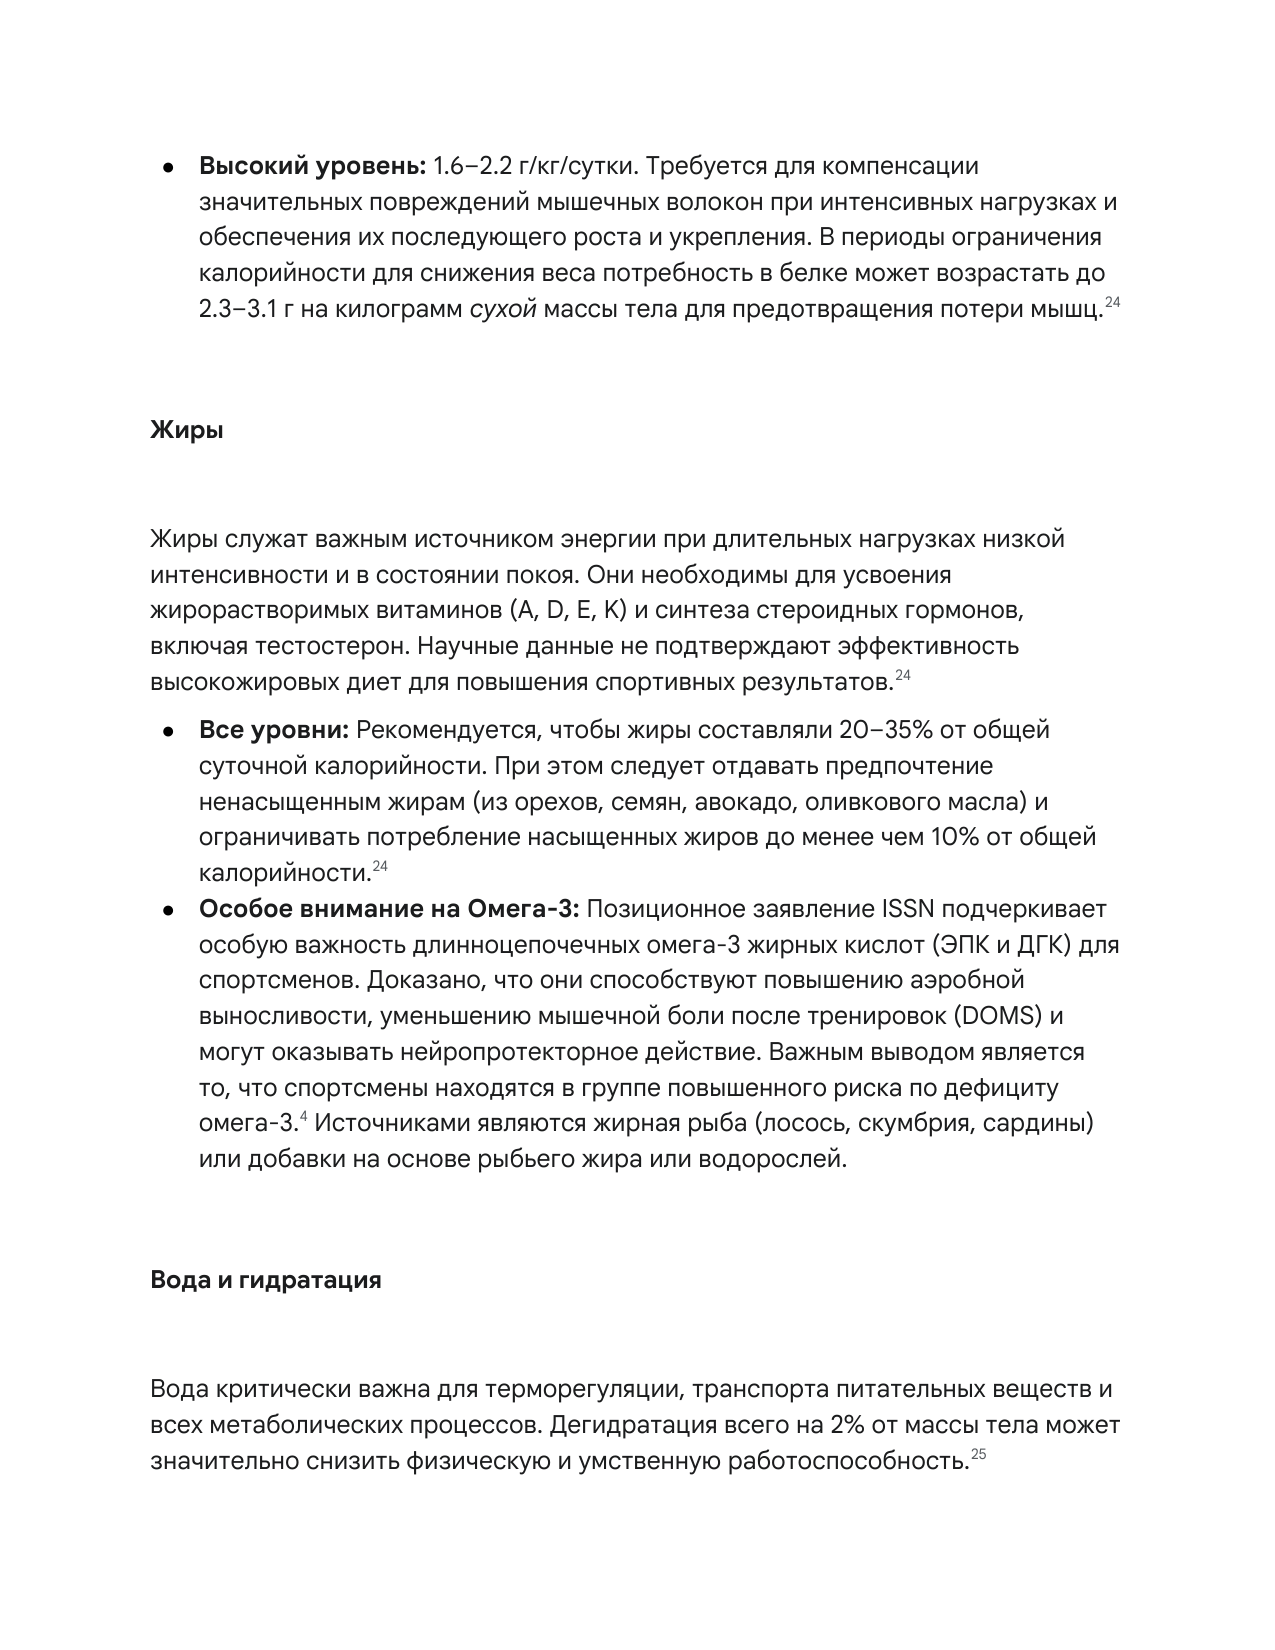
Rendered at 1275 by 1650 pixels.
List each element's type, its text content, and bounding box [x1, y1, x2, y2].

list Особое внимание на Омега-3: Позиционное заявление ISSN подчеркивает особую важность длинноцепочечных омега-3 жирных кислот (ЭПК и ДГК) для спортсменов. Доказано, что они способствуют повышению аэробной выносливости, уменьшению мышечной боли после тренировок (DOMS) и могут оказывать нейропротекторное действие. Важным выводом является то, что спортсмены находятся в группе повышенного риска по дефициту омега-3.4 Источниками являются жирная рыба (лосось, скумбрия, сардины) или добавки на основе рыбьего жира или водорослей. [161, 893, 1125, 1174]
subtitle Жиры [150, 414, 1125, 446]
list Все уровни: Рекомендуется, чтобы жиры составляли 20–35% от общей суточной калорийности. При этом следует отдавать предпочтение ненасыщенным жирам (из орехов, семян, авокадо, оливкового масла) и ограничивать потребление насыщенных жиров до менее чем 10% от общей калорийности.24 [161, 714, 1125, 889]
list Высокий уровень: 1.6–2.2 г/кг/сутки. Требуется для компенсации значительных повреждений мышечных волокон при интенсивных нагрузках и обеспечения их последующего роста и укрепления. В периоды ограничения калорийности для снижения веса потребность в белке может возрастать до 2.3–3.1 г на килограмм сухой массы тела для предотвращения потери мышц.24 [161, 150, 1125, 324]
text Вода критически важна для терморегуляции, транспорта питательных веществ и всех метаболических процессов. Дегидратация всего на 2% от массы тела может значительно снизить физическую и умственную работоспособность.25 [150, 1374, 1125, 1476]
subtitle Вода и гидратация [150, 1265, 1125, 1296]
text Жиры служат важным источником энергии при длительных нагрузках низкой интенсивности и в состоянии покоя. Они необходимы для усвоения жирорастворимых витаминов (A, D, E, K) и синтеза стероидных гормонов, включая тестостерон. Научные данные не подтверждают эффективность высокожировых диет для повышения спортивных результатов.24 [150, 523, 1125, 698]
